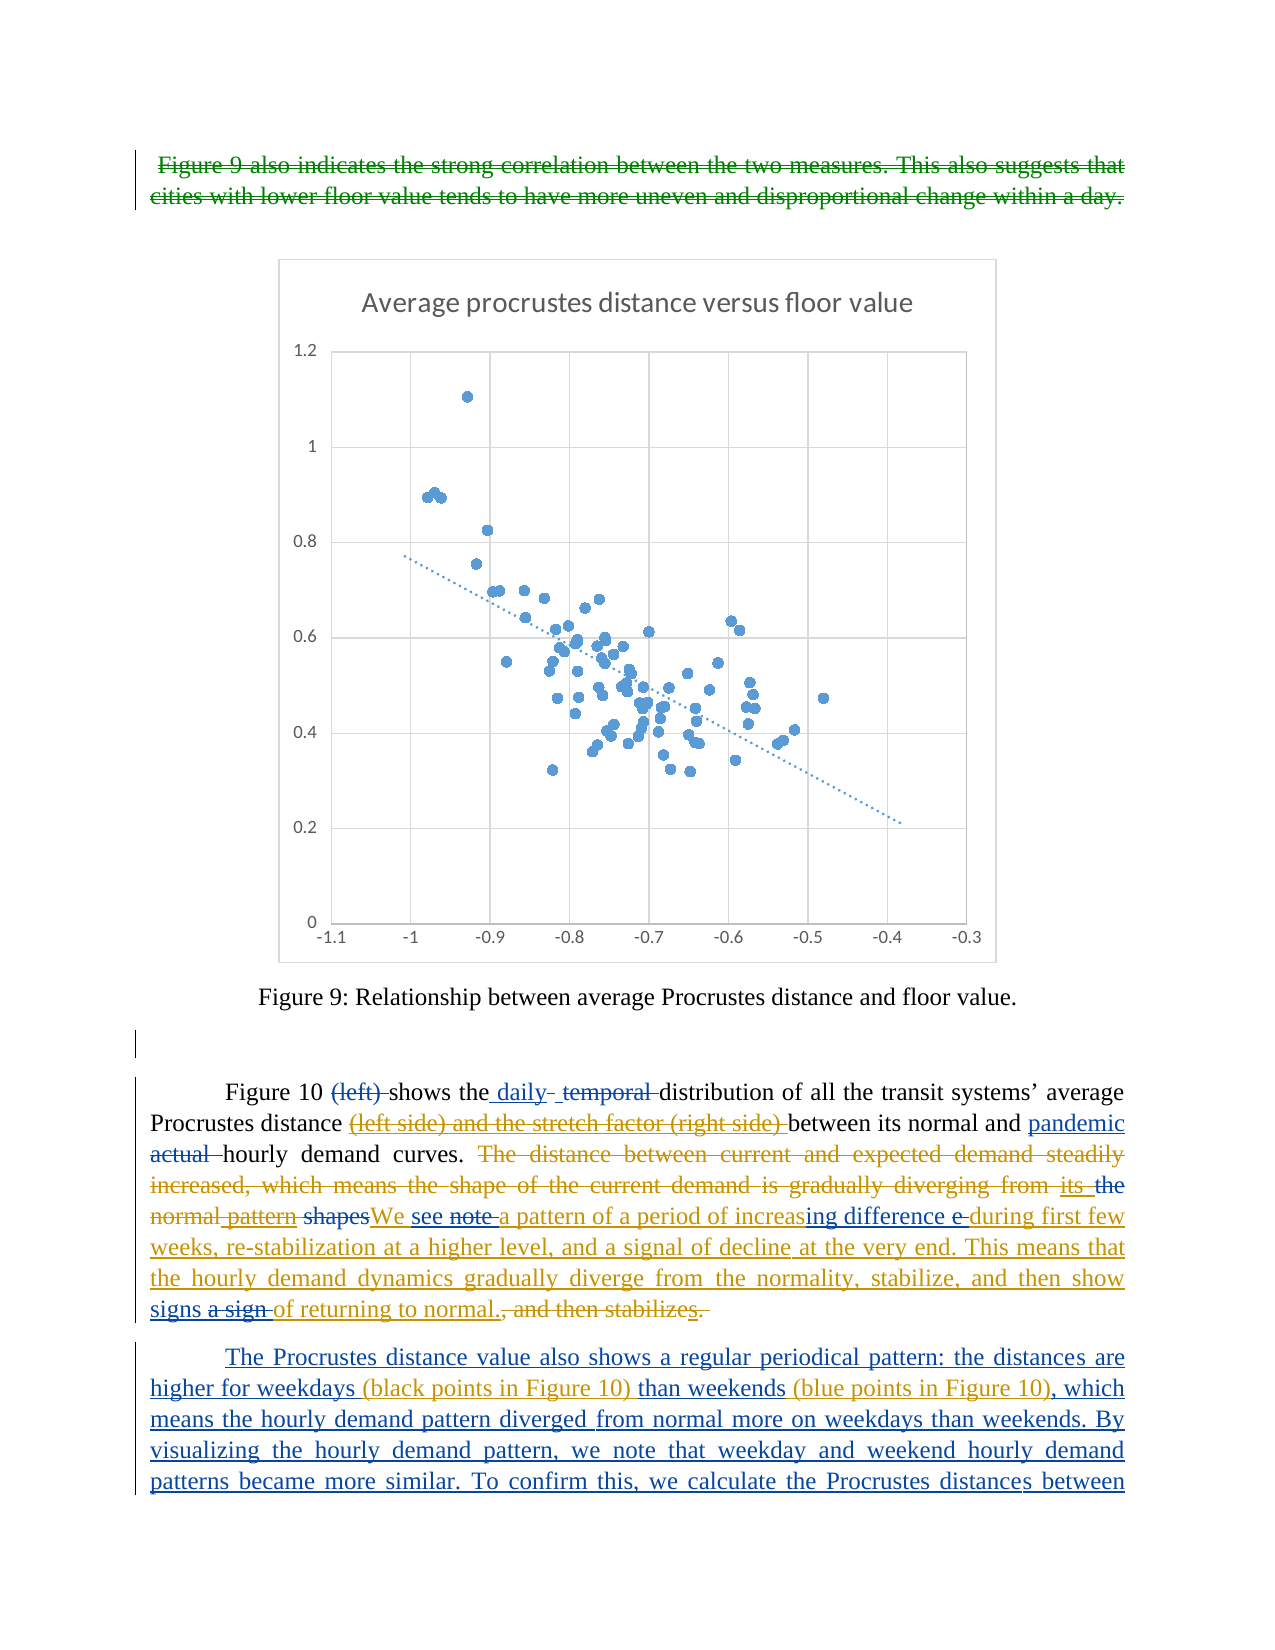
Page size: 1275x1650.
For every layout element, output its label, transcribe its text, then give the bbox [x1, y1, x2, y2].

text shows thedistribution of all the transit systems’ average Procrustes distance between its normal and hourly demand curves. [150, 1290, 1125, 1323]
text shows thedistribution of all the transit systems’ average Procrustes distance between its normal and hourly demand curves. [150, 1187, 1125, 1257]
text shows thedistribution of all the transit systems’ average Procrustes distance between its normal and hourly demand curves. [150, 1077, 1125, 1186]
text Figure : Relationship between average Procrustes distance and floor value. [150, 982, 1125, 1011]
text shows thedistribution of all the transit systems’ average Procrustes distance between its normal and hourly demand curves. [150, 1258, 1125, 1288]
